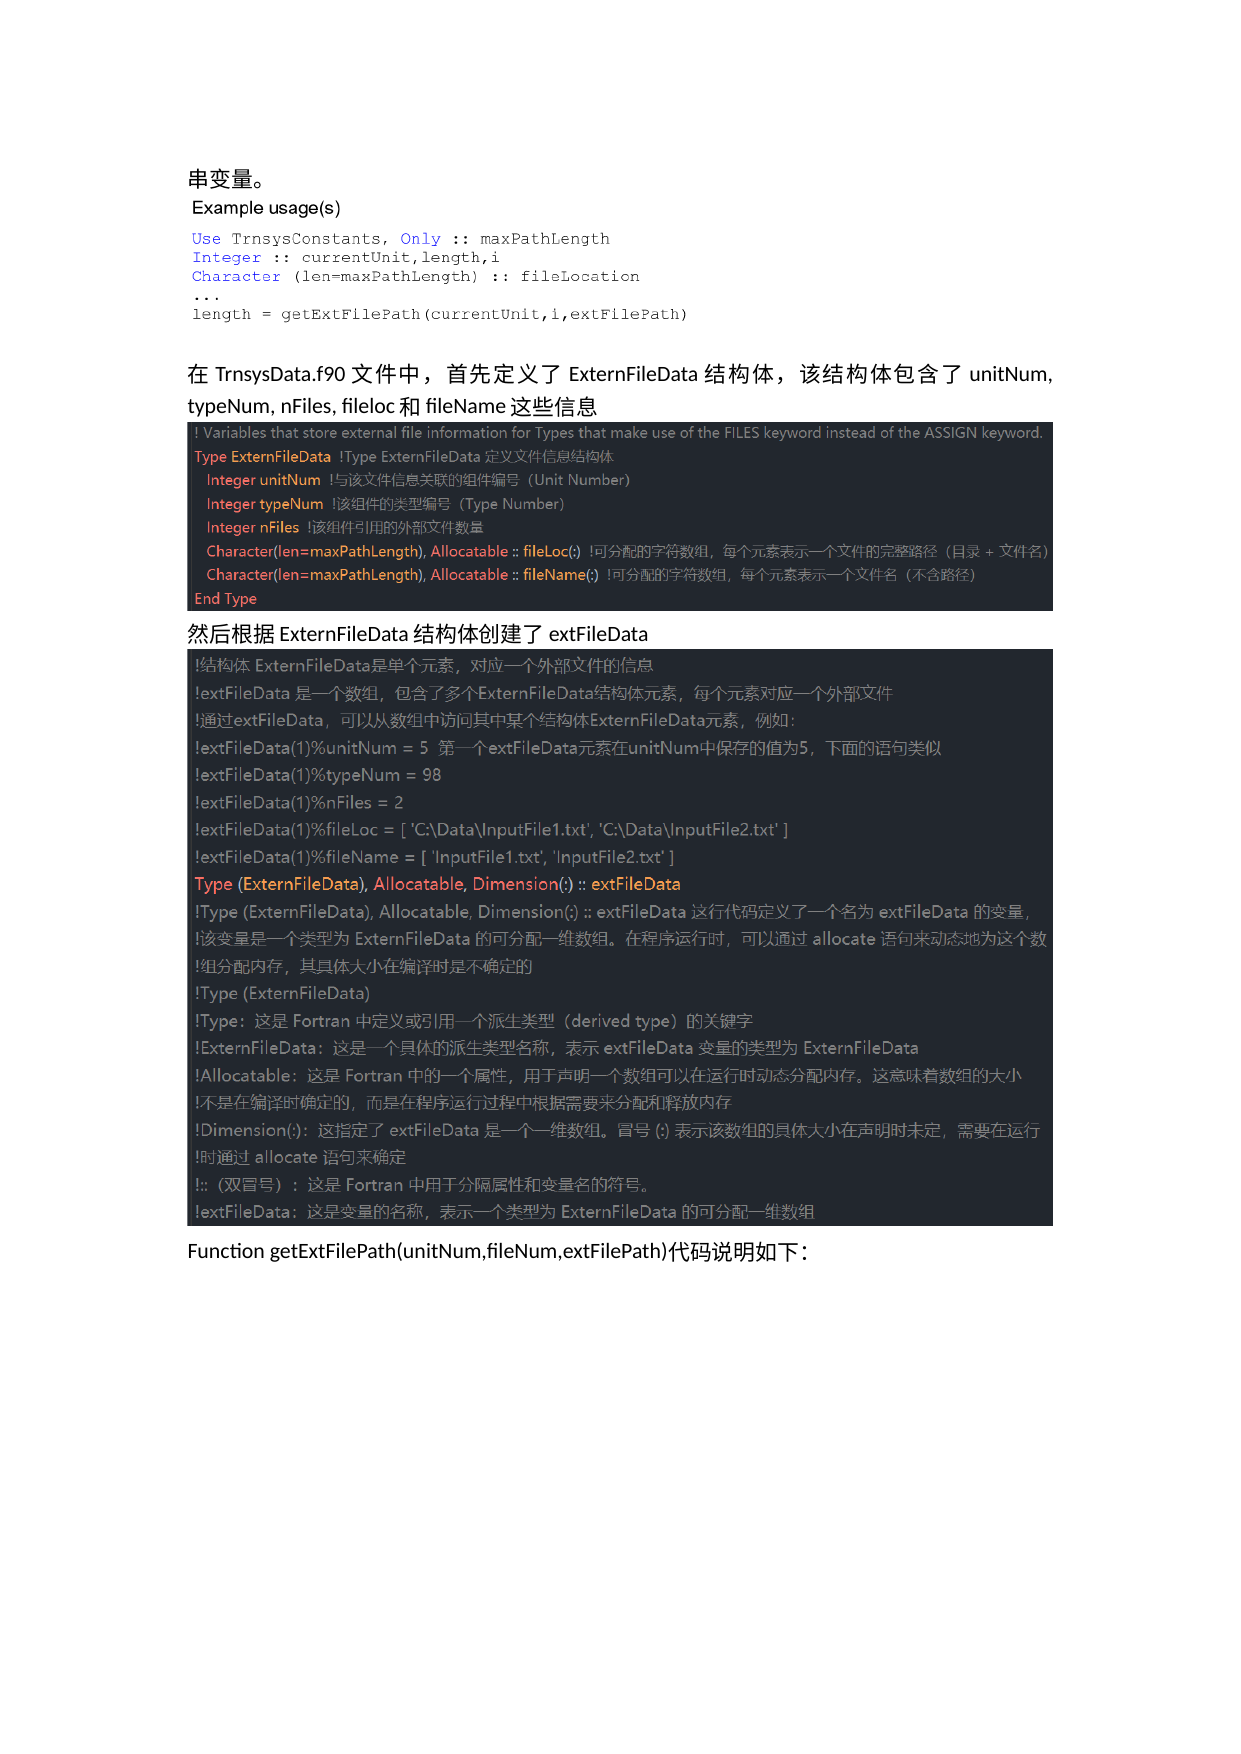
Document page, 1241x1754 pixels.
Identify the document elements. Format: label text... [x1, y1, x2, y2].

picture [187, 422, 1053, 611]
text 在TrnsysData.f90文件中，首先定义了ExternFileData结构体，该结构体包含了unitNum, typeNum, nFiles, fileloc和fileName这些信息 [187, 357, 1053, 422]
picture [187, 194, 1053, 328]
text Function getExtFilePath(unitNum,fileNum,extFilePath)代码说明如下： [187, 1234, 1053, 1267]
text 然后根据ExternFileData结构体创建了extFileData [187, 617, 1053, 649]
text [187, 162, 1053, 194]
picture [187, 649, 1053, 1226]
